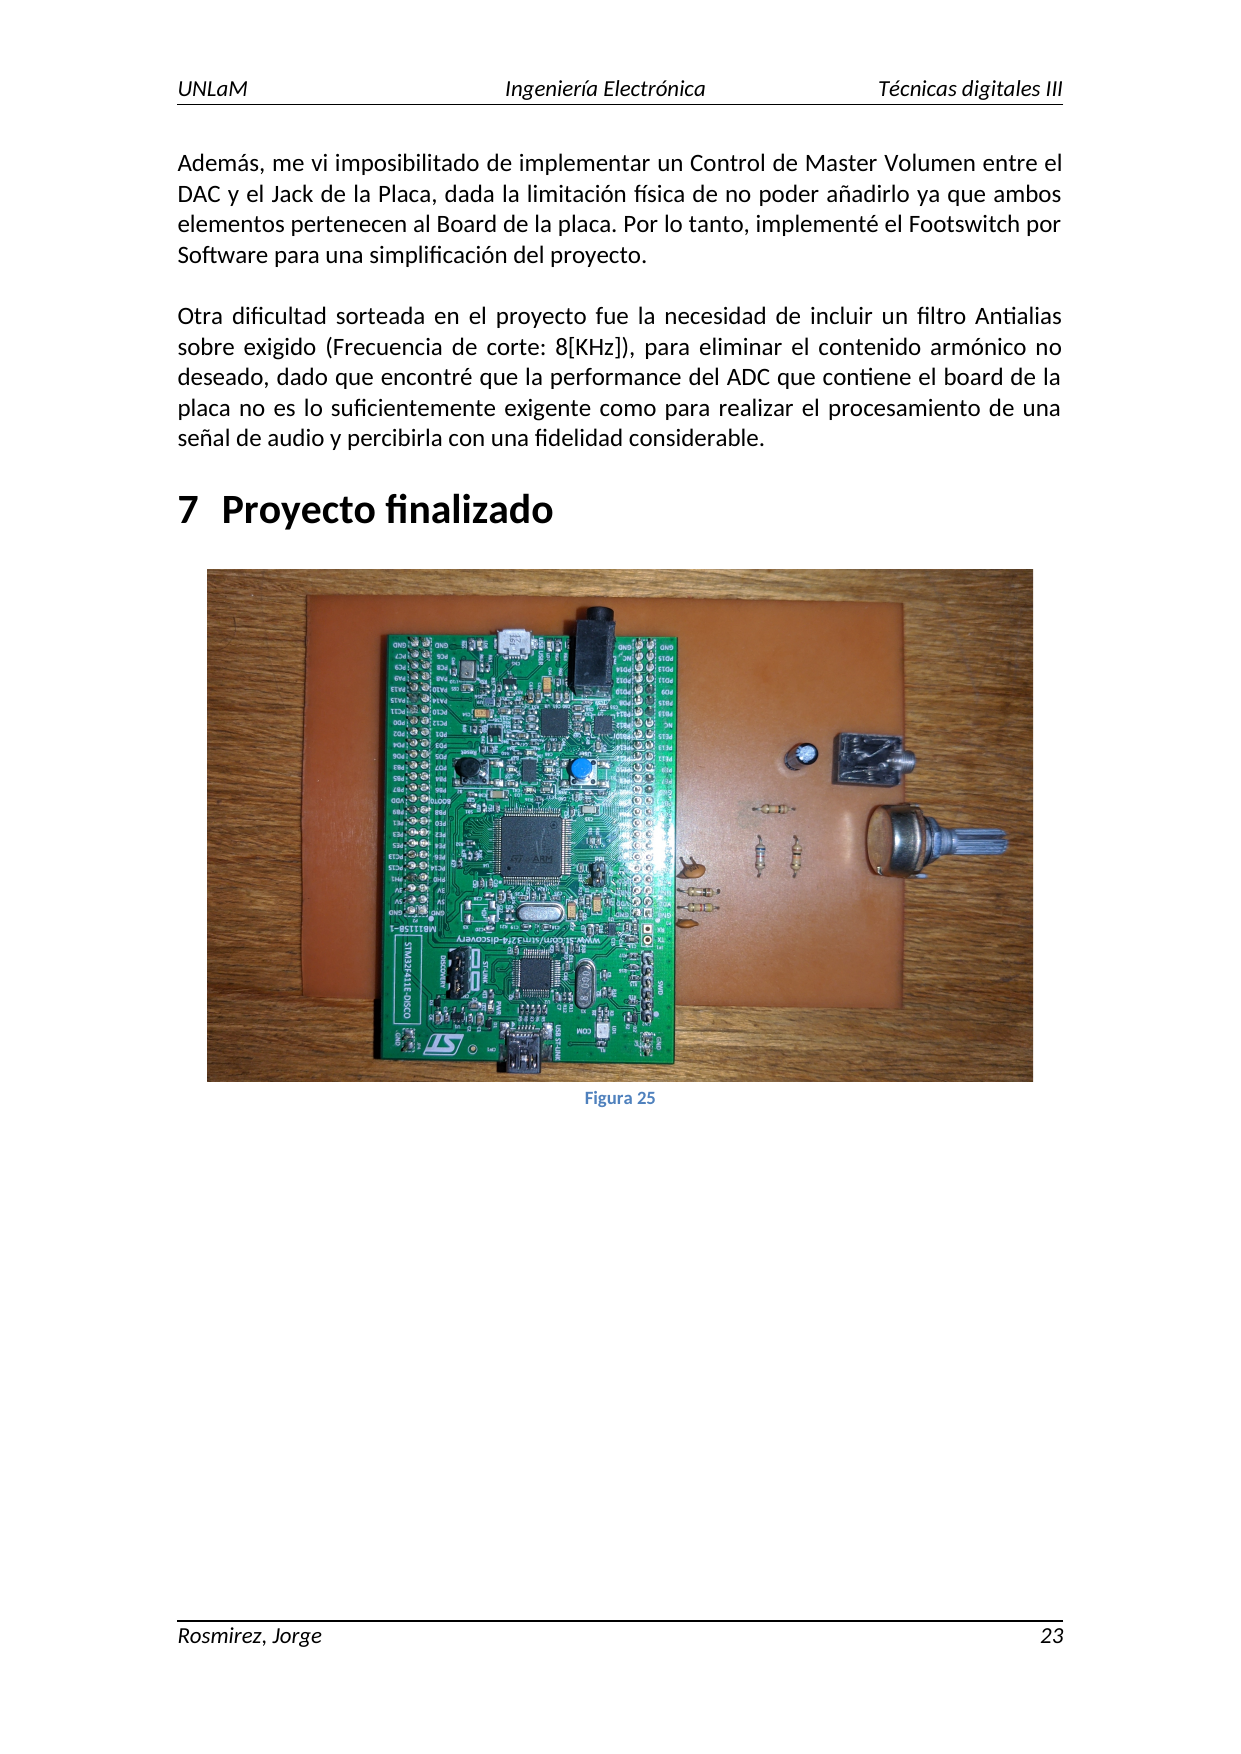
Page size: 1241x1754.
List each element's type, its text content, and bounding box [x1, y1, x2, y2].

picture [207, 569, 1034, 1082]
list Además, me vi imposibilitado de implementar un Control de Master Volumen entre el DAC y el Jack de la Placa, dada la limitación física de no poder añadirlo ya que ambos elementos pertenecen al Board de la placa. Por lo tanto, implementé el Footswitch por Software para una simplificación del proyecto. [177, 148, 1063, 270]
list Otra dificultad sorteada en el proyecto fue la necesidad de incluir un filtro Antialias sobre exigido (Frecuencia de corte: 8[KHz]), para eliminar el contenido armónico no deseado, dado que encontré que la performance del ADC que contiene el board de la placa no es lo suficientemente exigente como para realizar el procesamiento de una señal de audio y percibirla con una fidelidad considerable. [177, 300, 1063, 453]
subtitle Proyecto finalizado [177, 483, 1063, 534]
text Figura 25 [177, 1086, 1063, 1109]
